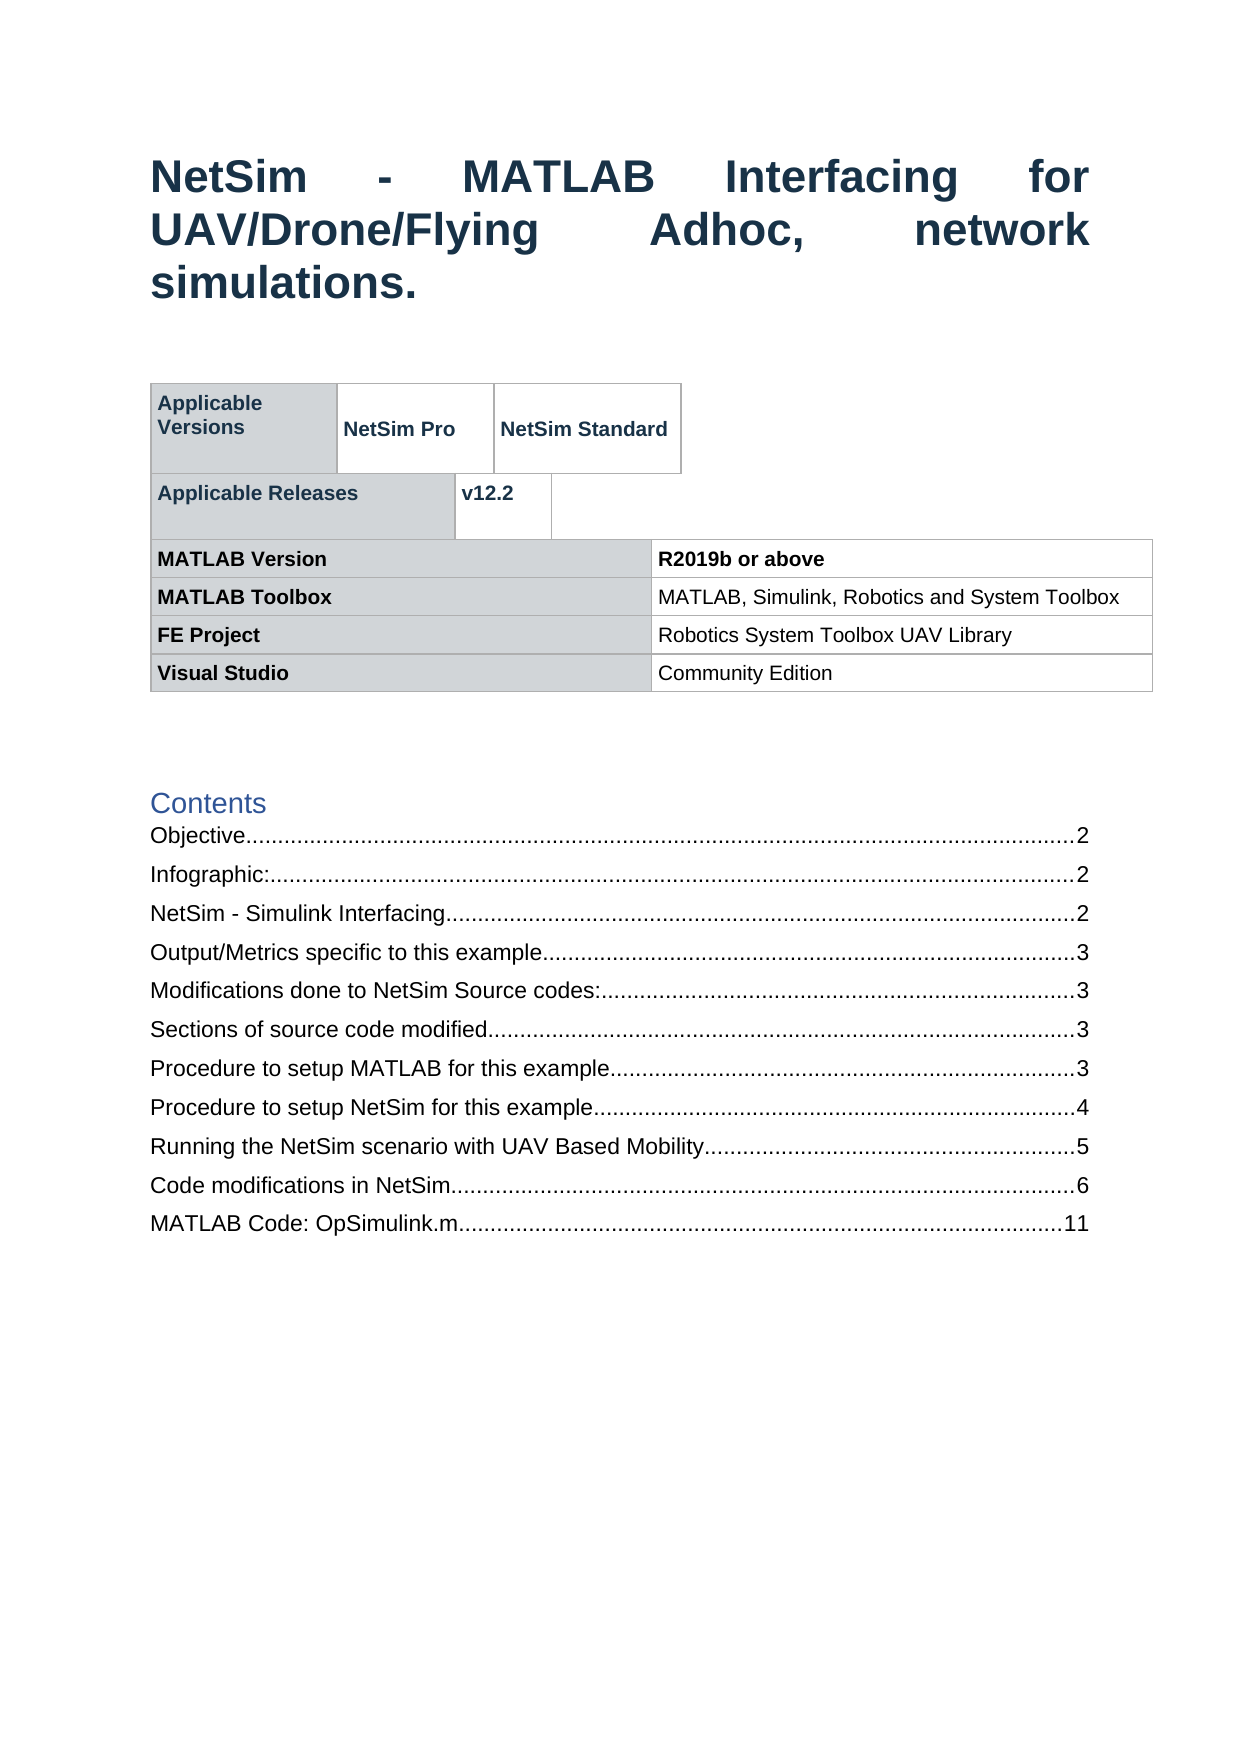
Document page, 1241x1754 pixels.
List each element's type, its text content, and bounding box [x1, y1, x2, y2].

table_cell Applicable Releases [152, 474, 454, 539]
table_cell MATLAB, Simulink, Robotics and System Toolbox [652, 578, 1152, 615]
table_cell FE Project [152, 616, 651, 653]
table_header NetSim Standard [495, 384, 680, 473]
table_header Applicable Versions [152, 384, 336, 473]
table_cell Community Edition [652, 655, 1152, 691]
table_cell Visual Studio [152, 655, 651, 691]
text NetSim - MATLAB Interfacing for UAV/Drone/Flying Adhoc, network simulations. [150, 150, 1090, 308]
table_cell v12.2 [456, 474, 551, 539]
table_cell R2019b or above [652, 540, 1152, 577]
table_cell MATLAB Toolbox [152, 578, 651, 615]
table_header NetSim Pro [338, 384, 493, 473]
table_cell Robotics System Toolbox UAV Library [652, 616, 1152, 653]
table_cell MATLAB Version [152, 540, 651, 577]
